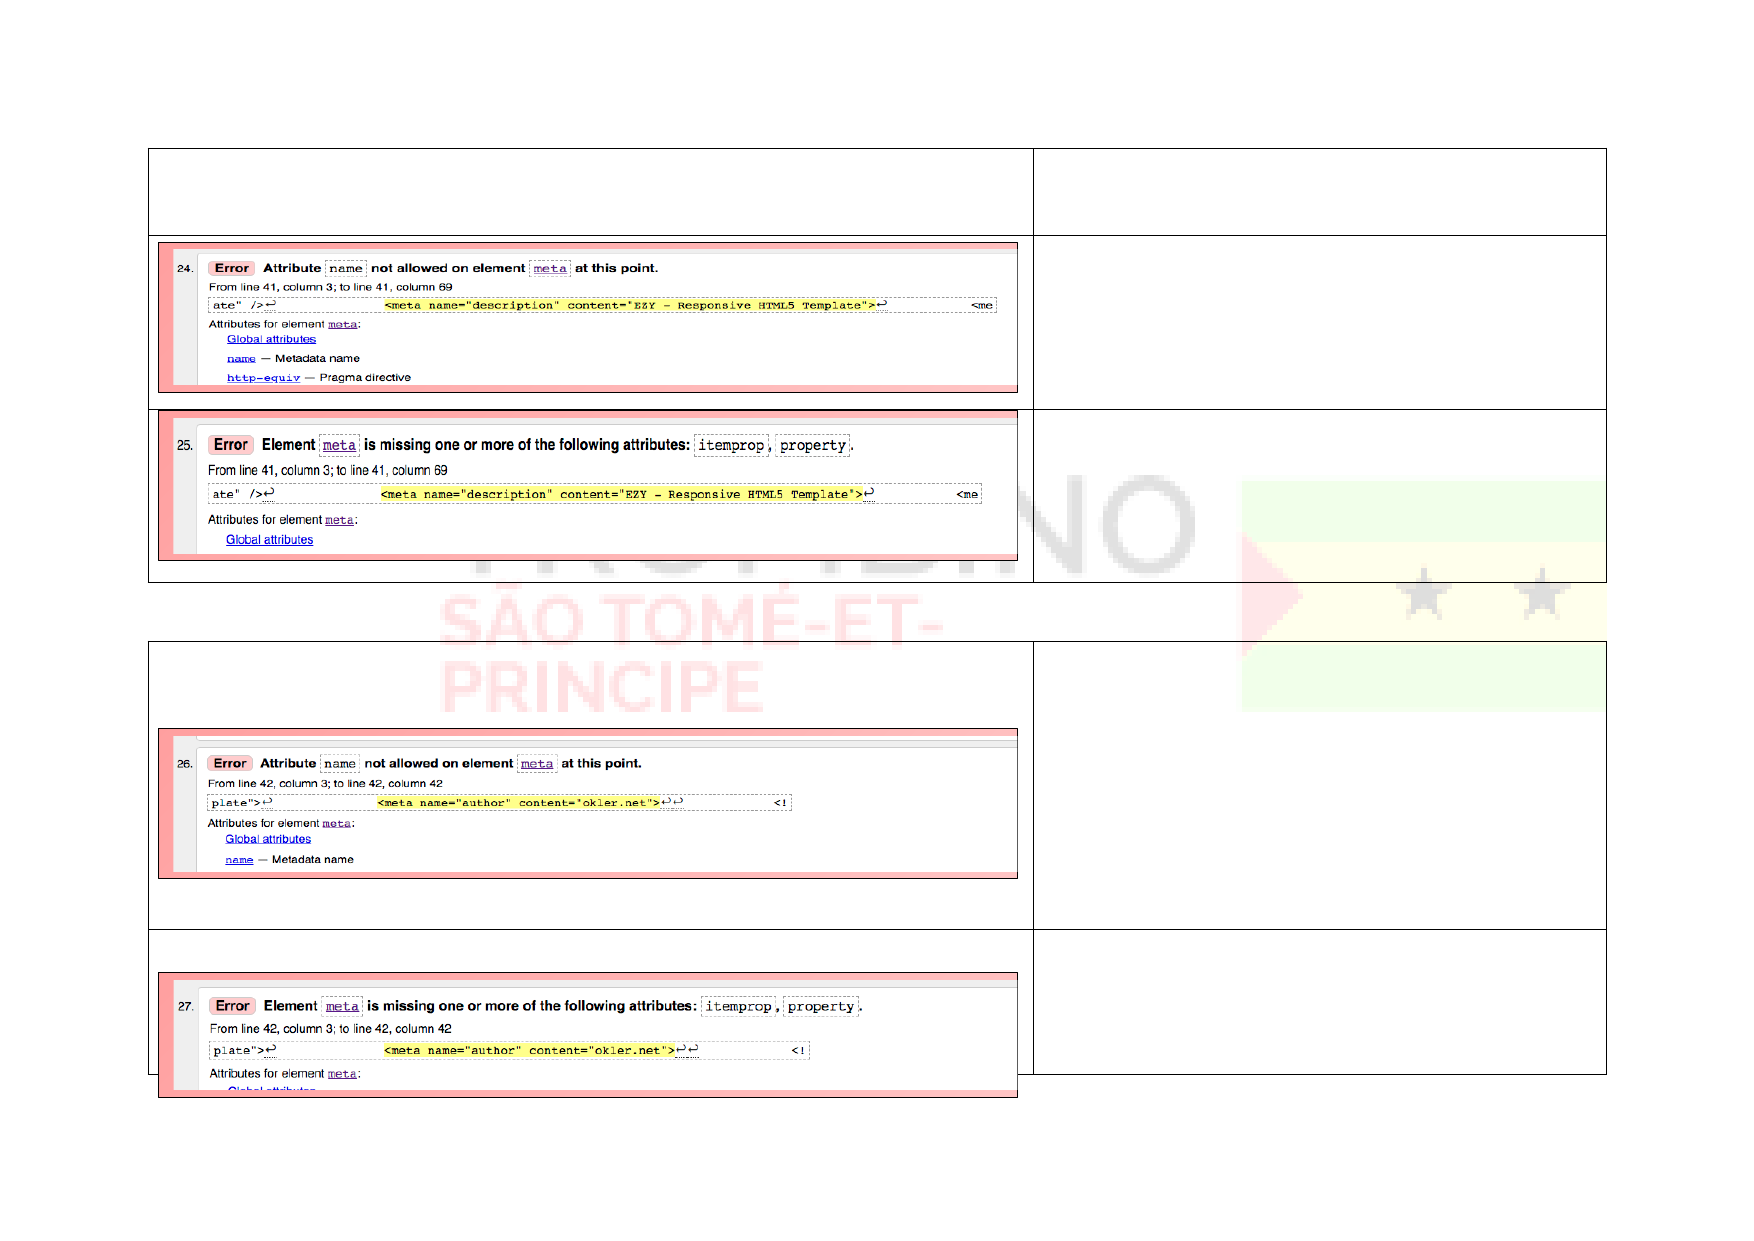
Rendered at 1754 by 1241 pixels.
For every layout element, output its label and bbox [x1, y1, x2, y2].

picture [173, 418, 1018, 554]
table_cell [1034, 410, 1606, 582]
table_cell [149, 930, 1033, 1074]
table_cell [1034, 930, 1606, 1074]
table_cell [149, 149, 1033, 235]
table_cell [149, 236, 1033, 408]
table_cell [1034, 149, 1606, 235]
table_cell [1034, 236, 1606, 408]
picture [173, 736, 1018, 872]
table_cell [149, 410, 1033, 582]
picture [173, 249, 1018, 385]
picture [173, 980, 1018, 1090]
table_header [149, 642, 1033, 929]
table_header [1034, 642, 1606, 929]
